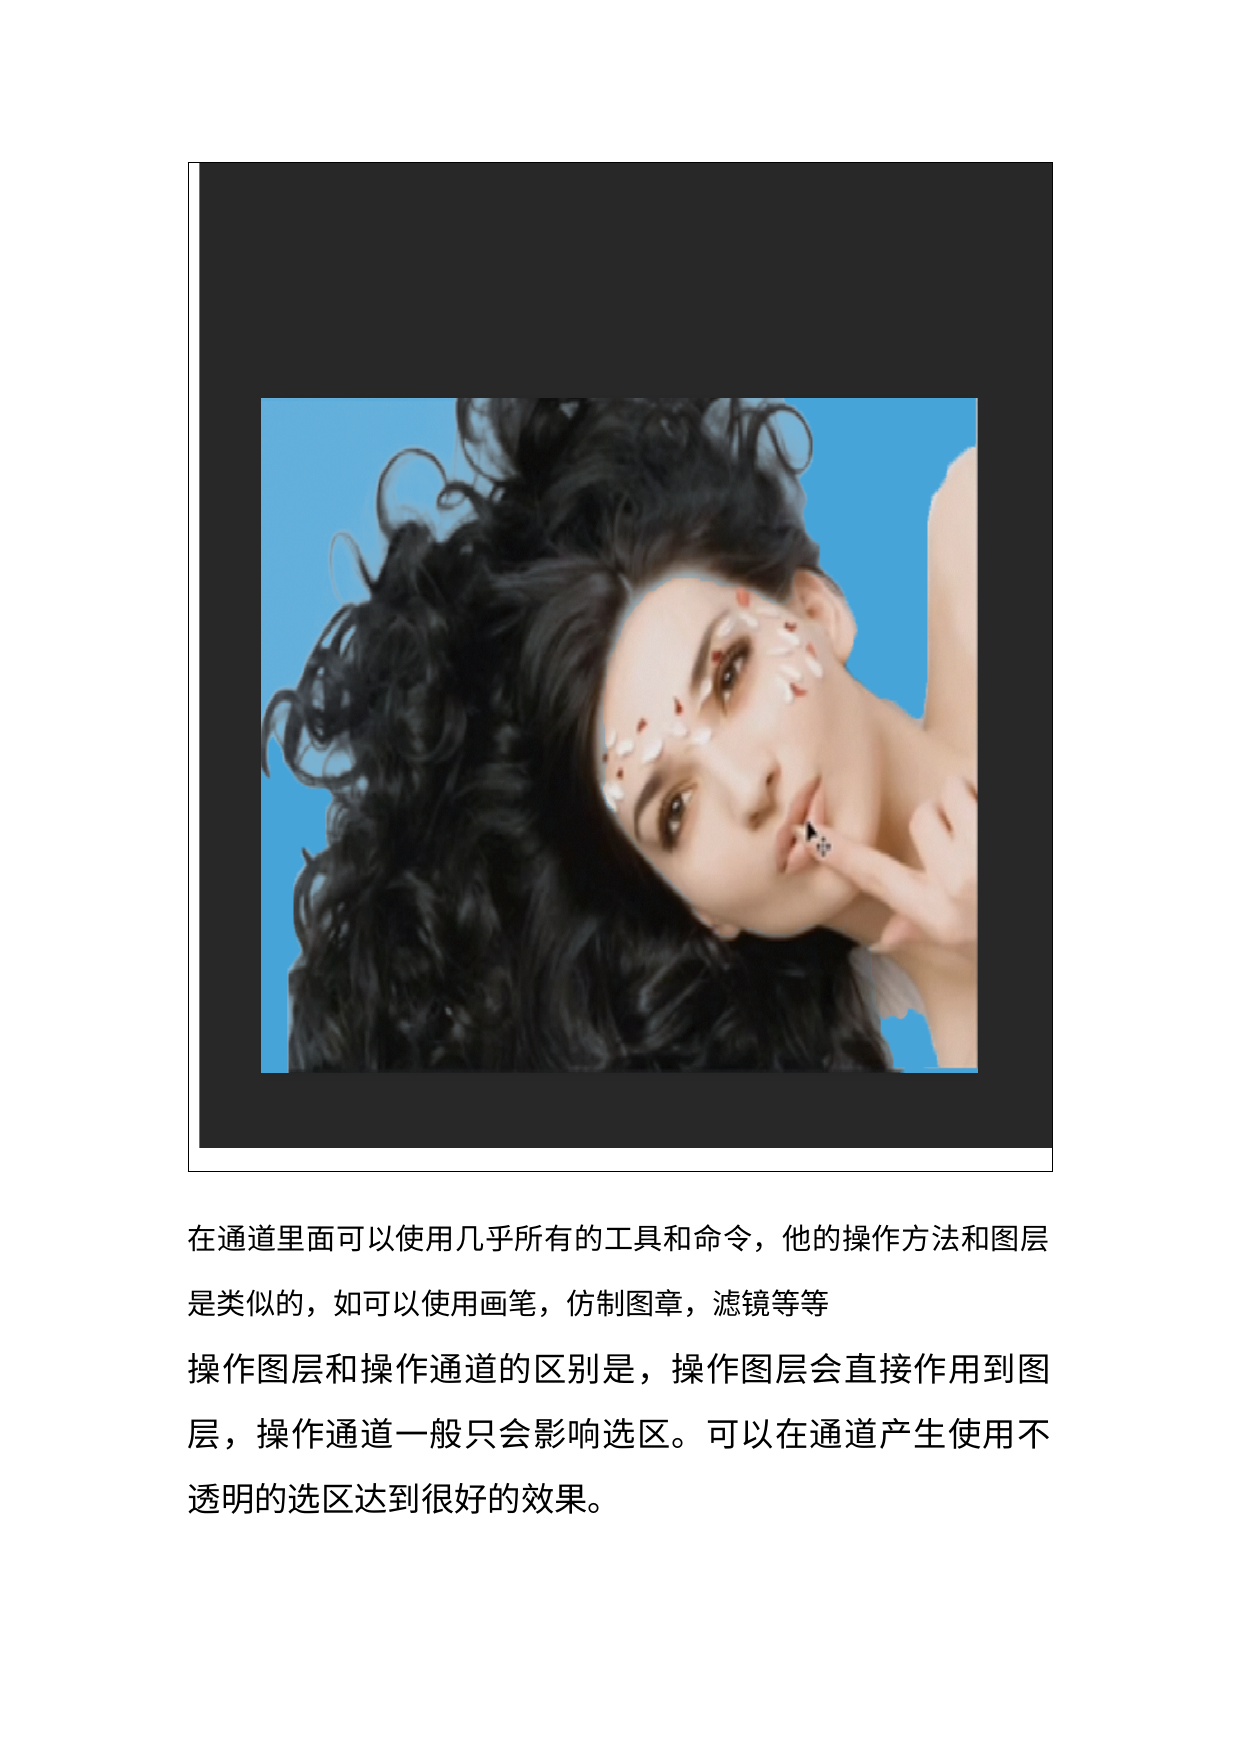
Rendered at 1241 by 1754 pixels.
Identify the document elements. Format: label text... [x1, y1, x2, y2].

text 操作图层和操作通道的区别是，操作图层会直接作用到图层，操作通道一般只会影响选区。可以在通道产生使用不透明的选区达到很好的效果。 [187, 1334, 1053, 1529]
table_header [189, 163, 1052, 1171]
text 在通道里面可以使用几乎所有的工具和命令，他的操作方法和图层是类似的，如可以使用画笔，仿制图章，滤镜等等 [187, 1204, 1053, 1334]
picture [199, 163, 1053, 1148]
